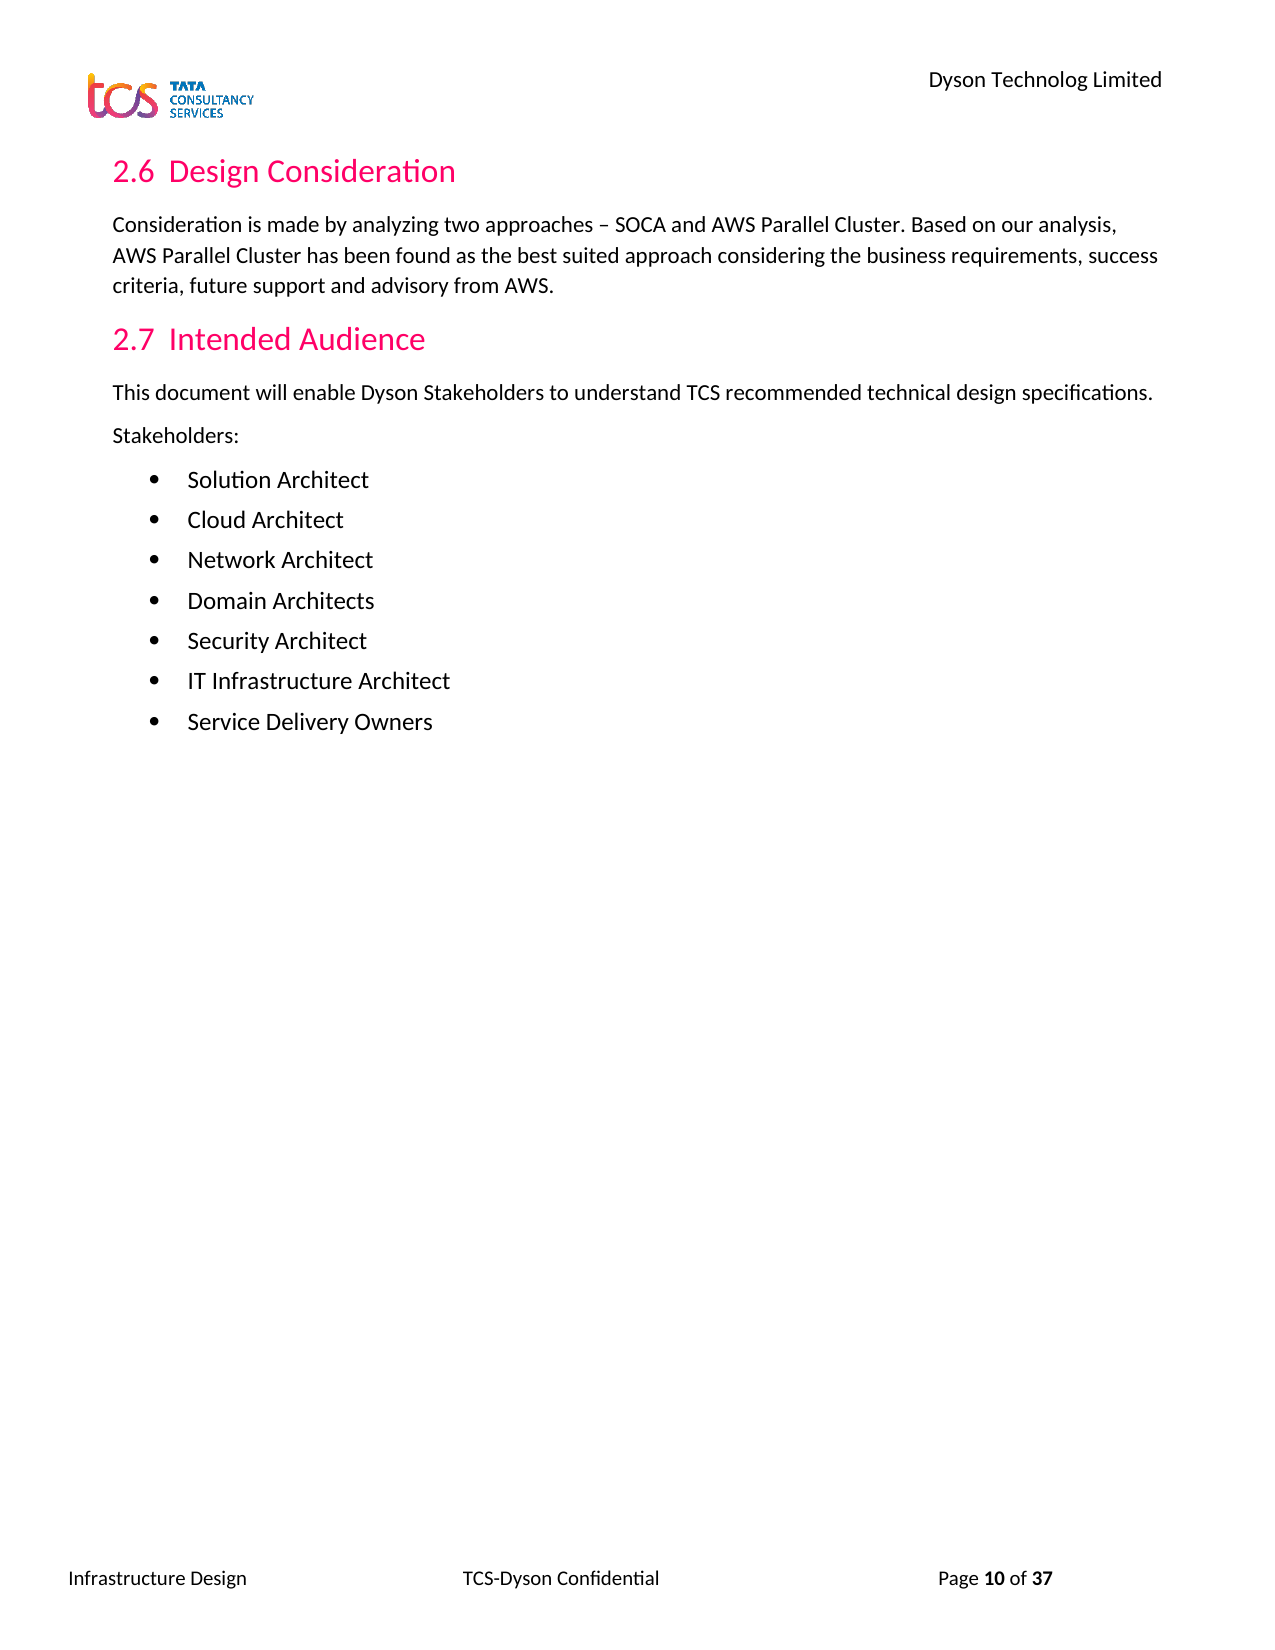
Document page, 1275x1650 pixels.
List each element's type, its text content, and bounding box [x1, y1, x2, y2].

list Domain Architects [150, 585, 1162, 615]
list IT Infrastructure Architect [150, 666, 1162, 696]
subtitle Design Consideration [112, 150, 1162, 191]
text This document will enable Dyson Stakeholders to understand TCS recommended technical design specifications. [112, 378, 1162, 407]
list Solution Architect [150, 464, 1162, 494]
text Stakeholders: [112, 421, 1162, 449]
picture [88, 73, 254, 118]
list Cloud Architect [150, 504, 1162, 535]
text Consideration is made by analyzing two approaches – SOCA and AWS Parallel Cluster. Based on our analysis, AWS Parallel Cluster has been found as the best suited approach considering the business requirements, success criteria, future support and advisory from AWS. [112, 211, 1162, 299]
list Service Delivery Owners [150, 706, 1162, 736]
list Security Architect [150, 625, 1162, 656]
list Network Architect [150, 544, 1162, 575]
subtitle Intended Audience [112, 318, 1162, 359]
